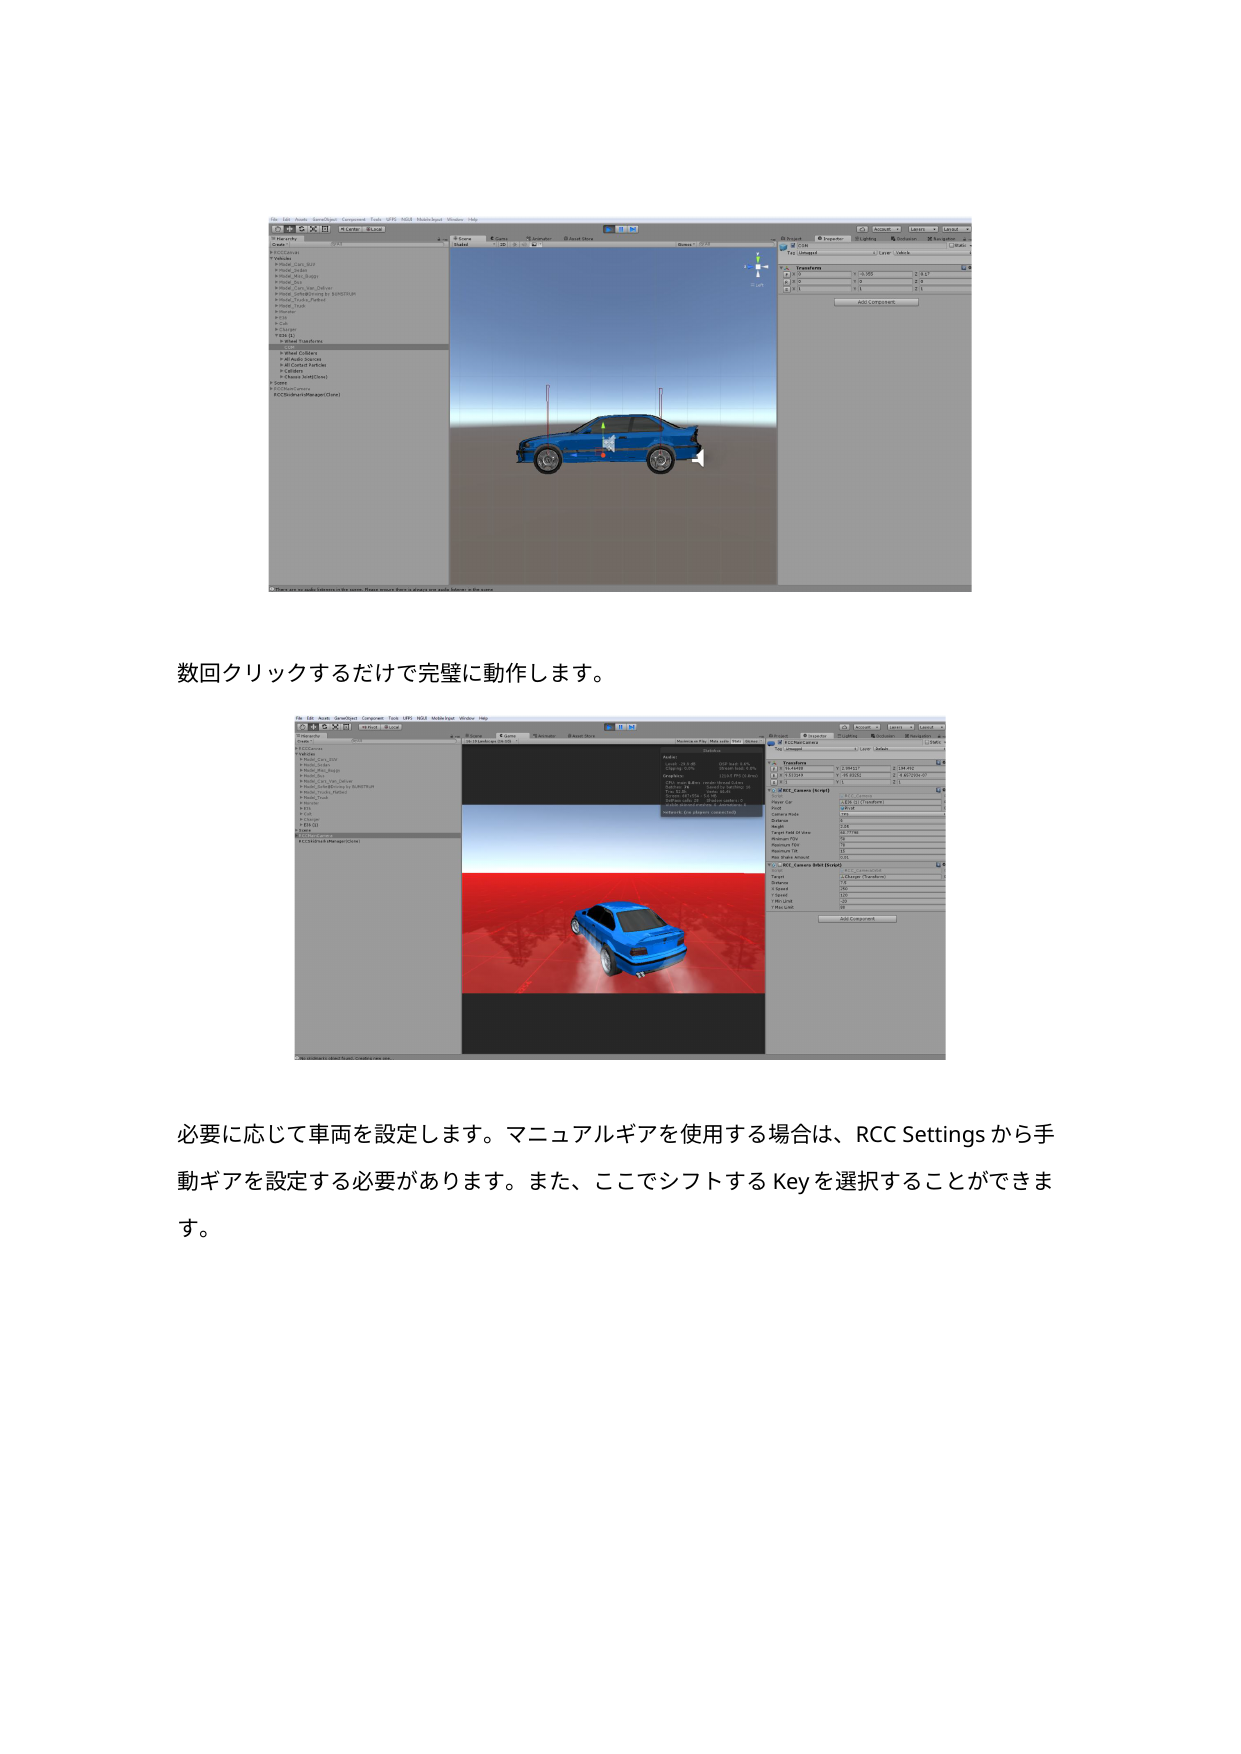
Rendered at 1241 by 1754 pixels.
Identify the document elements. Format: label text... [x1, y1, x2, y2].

text 数回クリックするだけで完璧に動作します。 [177, 653, 1063, 691]
text 必要に応じて車両を設定します。マニュアルギアを使用する場合は、RCC Settingsから手動ギアを設定する必要があります。また、ここでシフトするKeyを選択することができます。 [177, 1114, 1063, 1246]
